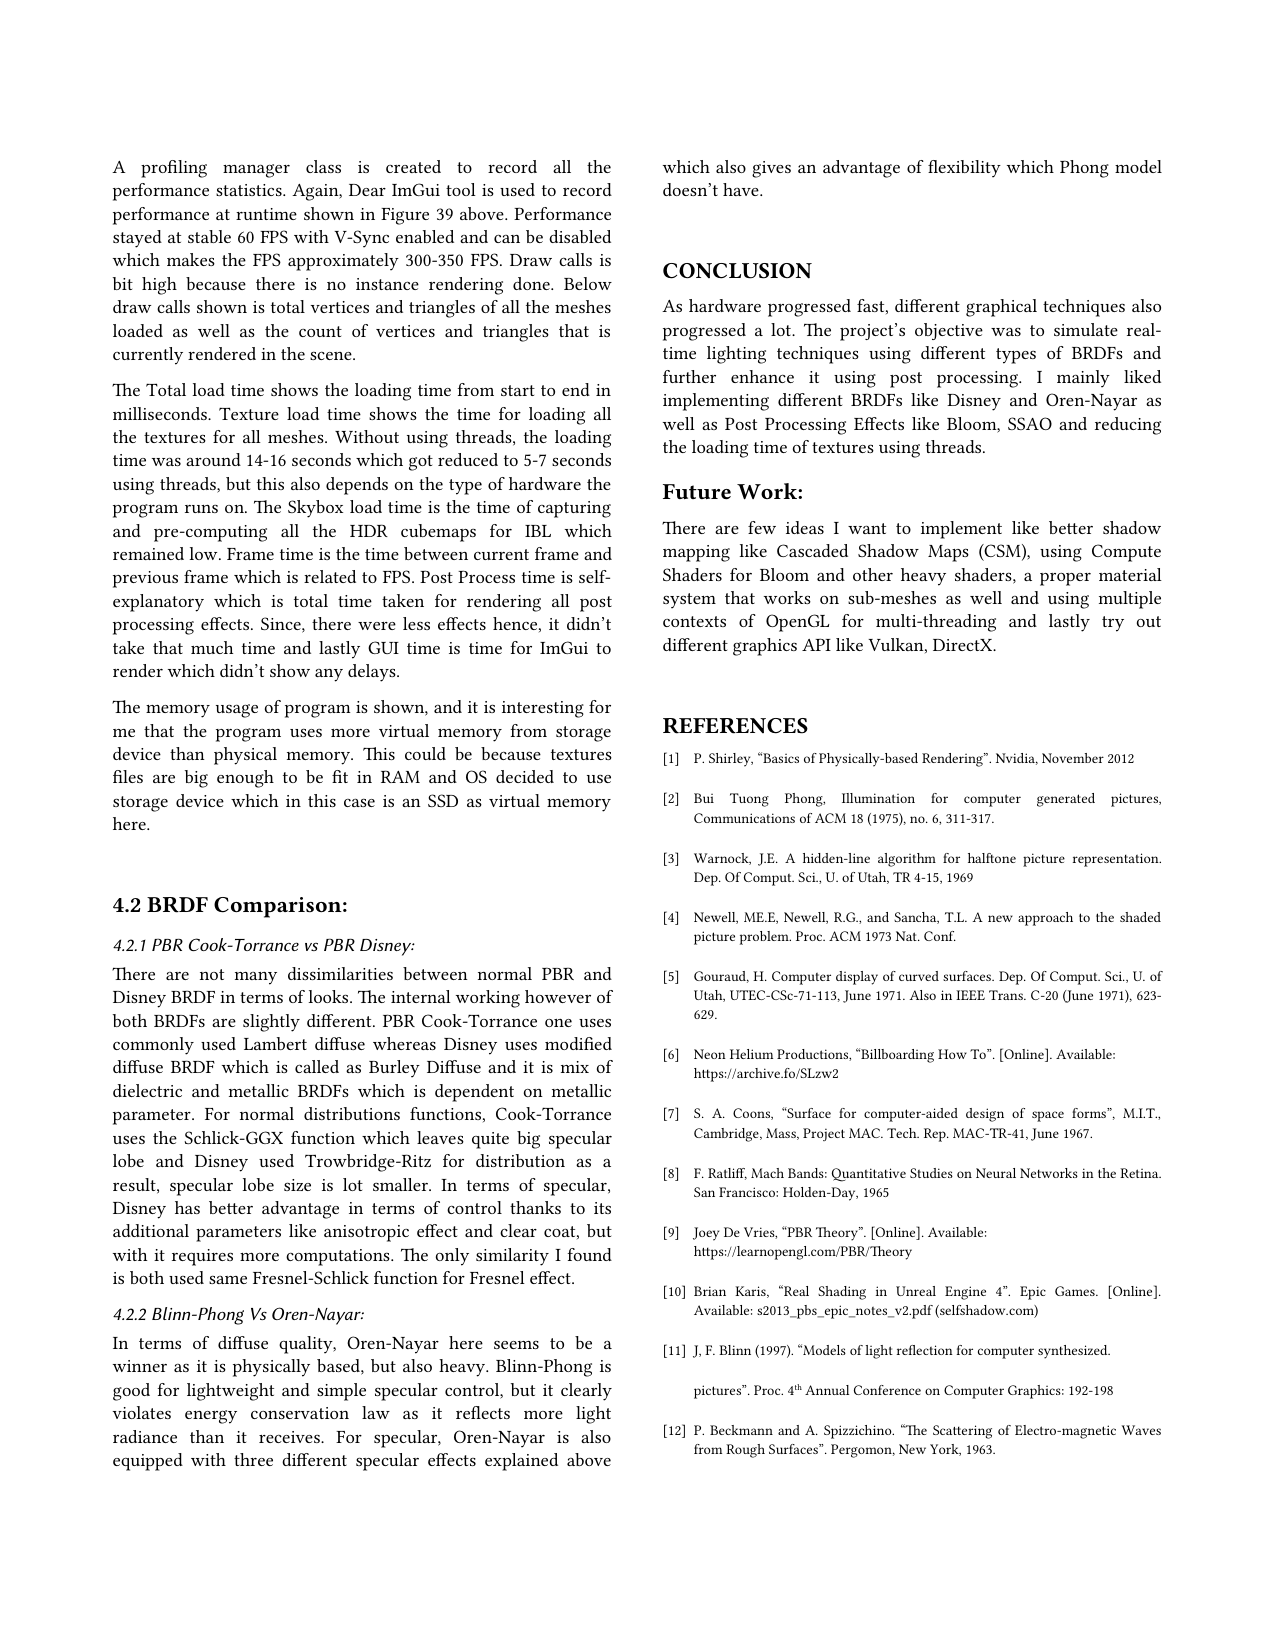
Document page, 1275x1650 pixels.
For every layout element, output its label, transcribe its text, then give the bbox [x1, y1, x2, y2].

text pictures”. Proc. 4th Annual Conference on Computer Graphics: 192-198 [694, 1383, 1162, 1399]
text 4.2.1 PBR Cook-Torrance vs PBR Disney: [112, 935, 612, 956]
text There are not many dissimilarities between normal PBR and Disney BRDF in terms of looks. The internal working however of both BRDFs are slightly different. PBR Cook-Torrance one uses commonly used Lambert diffuse whereas Disney uses modified diffuse BRDF which is called as Burley Diffuse and it is mix of dielectric and metallic BRDFs which is dependent on metallic parameter. For normal distributions functions, Cook-Torrance uses the Schlick-GGX function which leaves quite big specular lobe and Disney used Trowbridge-Ritz for distribution as a result, specular lobe size is lot smaller. In terms of specular, Disney has better advantage in terms of control thanks to its additional parameters like anisotropic effect and clear coat, but with it requires more computations. The only similarity I found is both used same Fresnel-Schlick function for Fresnel effect. [112, 963, 612, 1289]
text In terms of diffuse quality, Oren-Nayar here seems to be a winner as it is physically based, but also heavy. Blinn-Phong is good for lightweight and simple specular control, but it clearly violates energy conservation law as it reflects more light radiance than it receives. For specular, Oren-Nayar is also equipped with three different specular effects explained above which also gives an advantage of flexibility which Phong model doesn’t have. [112, 1333, 612, 1471]
text [8] F. Ratliff, Mach Bands: Quantitative Studies on Neural Networks in the Retina. San Francisco: Holden-Day, 1965 [662, 1165, 1162, 1201]
text REFERENCES [662, 713, 1162, 739]
text 4.2 BRDF Comparison: [112, 892, 612, 918]
text There are few ideas I want to implement like better shadow mapping like Cascaded Shadow Maps (CSM), using Compute Shaders for Bloom and other heavy shaders, a proper material system that works on sub-meshes as well and using multiple contexts of OpenGL for multi-threading and lastly try out different graphics API like Vulkan, DirectX. [662, 517, 1162, 656]
text [6] Neon Helium Productions, “Billboarding How To”. [Online]. Available: https://archive.fo/SLzw2Conference Name:ACM Woodstock conference [662, 1047, 1162, 1083]
text [3] Warnock, J.E. A hidden-line algorithm for halftone picture representation. Dep. Of Comput. Sci., U. of Utah, TR 4-15, 1969 [662, 850, 1162, 886]
text [10] Brian Karis, “Real Shading in Unreal Engine 4”. Epic Games. [Online]. Available: s2013_pbs_epic_notes_v2.pdf (selfshadow.com)Conference Location:El Paso, Texas USA [662, 1283, 1162, 1319]
text [11] J, F. Blinn (1997). “Models of light reflection for computer synthesized. [662, 1343, 1162, 1359]
text [7] S. A. Coons, “Surface for computer-aided design of space forms”, M.I.T., Cambridge, Mass, Project MAC. Tech. Rep. MAC-TR-41, June 1967.Conference Short Name:WOODSTOCK’18 [662, 1106, 1162, 1142]
text [12] P. Beckmann and A. Spizzichino. “The Scattering of Electro-magnetic Waves from Rough Surfaces”. Pergomon, New York, 1963. [662, 1423, 1162, 1458]
text The Total load time shows the loading time from start to end in milliseconds. Texture load time shows the time for loading all the textures for all meshes. Without using threads, the loading time was around 14-16 seconds which got reduced to 5-7 seconds using threads, but this also depends on the type of hardware the program runs on. The Skybox load time is the time of capturing and pre-computing all the HDR cubemaps for IBL which remained low. Frame time is the time between current frame and previous frame which is related to FPS. Post Process time is self-explanatory which is total time taken for rendering all post processing effects. Since, there were less effects hence, it didn’t take that much time and lastly GUI time is time for ImGui to render which didn’t show any delays. [112, 380, 612, 682]
text [9] Joey De Vries, “PBR Theory”. [Online]. Available: https://learnopengl.com/PBR/Theory [662, 1224, 1162, 1260]
text [4] Newell, ME.E, Newell, R.G., and Sancha, T.L. A new approach to the shaded picture problem. Proc. ACM 1973 Nat. Conf. [662, 909, 1162, 945]
text [2] Bui Tuong Phong, Illumination for computer generated pictures, Communications of ACM 18 (1975), no. 6, 311-317. [662, 791, 1162, 827]
text 4.2.2 Blinn-Phong Vs Oren-Nayar: [112, 1304, 612, 1325]
text CONCLUSION [662, 258, 1162, 284]
text As hardware progressed fast, different graphical techniques also progressed a lot. The project’s objective was to simulate real-time lighting techniques using different types of BRDFs and further enhance it using post processing. I mainly liked implementing different BRDFs like Disney and Oren-Nayar as well as Post Processing Effects like Bloom, SSAO and reducing the loading time of textures using threads. [662, 296, 1162, 458]
text [1] P. Shirley, “Basics of Physically-based Rendering”. Nvidia, November 2012 [662, 751, 1162, 768]
text A profiling manager class is created to record all the performance statistics. Again, Dear ImGui tool is used to record performance at runtime shown in Figure 39 above. Performance stayed at stable 60 FPS with V-Sync enabled and can be disabled which makes the FPS approximately 300-350 FPS. Draw calls is bit high because there is no instance rendering done. Below draw calls shown is total vertices and triangles of all the meshes loaded as well as the count of vertices and triangles that is currently rendered in the scene. [112, 156, 612, 365]
text Future Work: [662, 479, 1162, 505]
text The memory usage of program is shown, and it is interesting for me that the program uses more virtual memory from storage device than physical memory. This could be because textures files are big enough to be fit in RAM and OS decided to use storage device which in this case is an SSD as virtual memory here. [112, 697, 612, 835]
text [5] Gouraud, H. Computer display of curved surfaces. Dep. Of Comput. Sci., U. of Utah, UTEC-CSc-71-113, June 1971. Also in IEEE Trans. C-20 (June 1971), 623-629. [662, 968, 1162, 1023]
